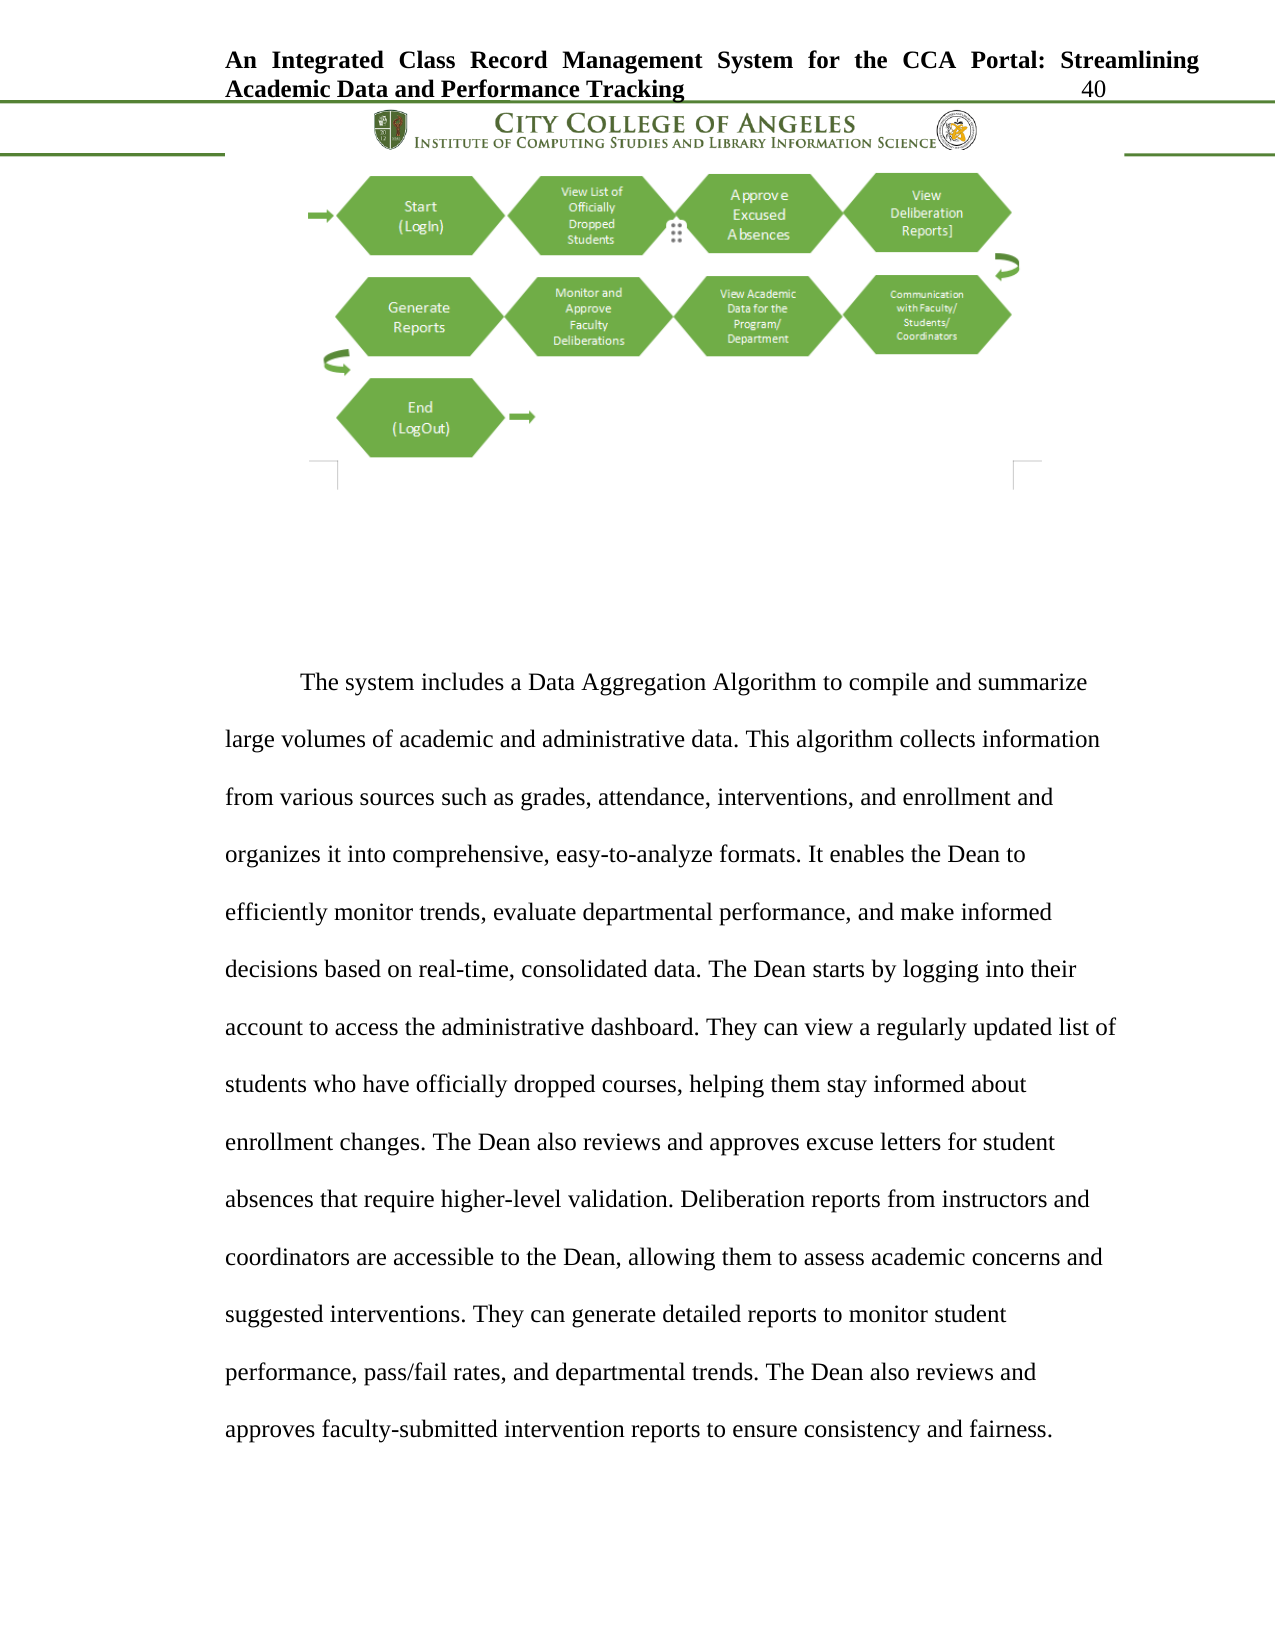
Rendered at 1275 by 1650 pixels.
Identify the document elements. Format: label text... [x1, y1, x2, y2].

picture [225, 107, 1125, 523]
